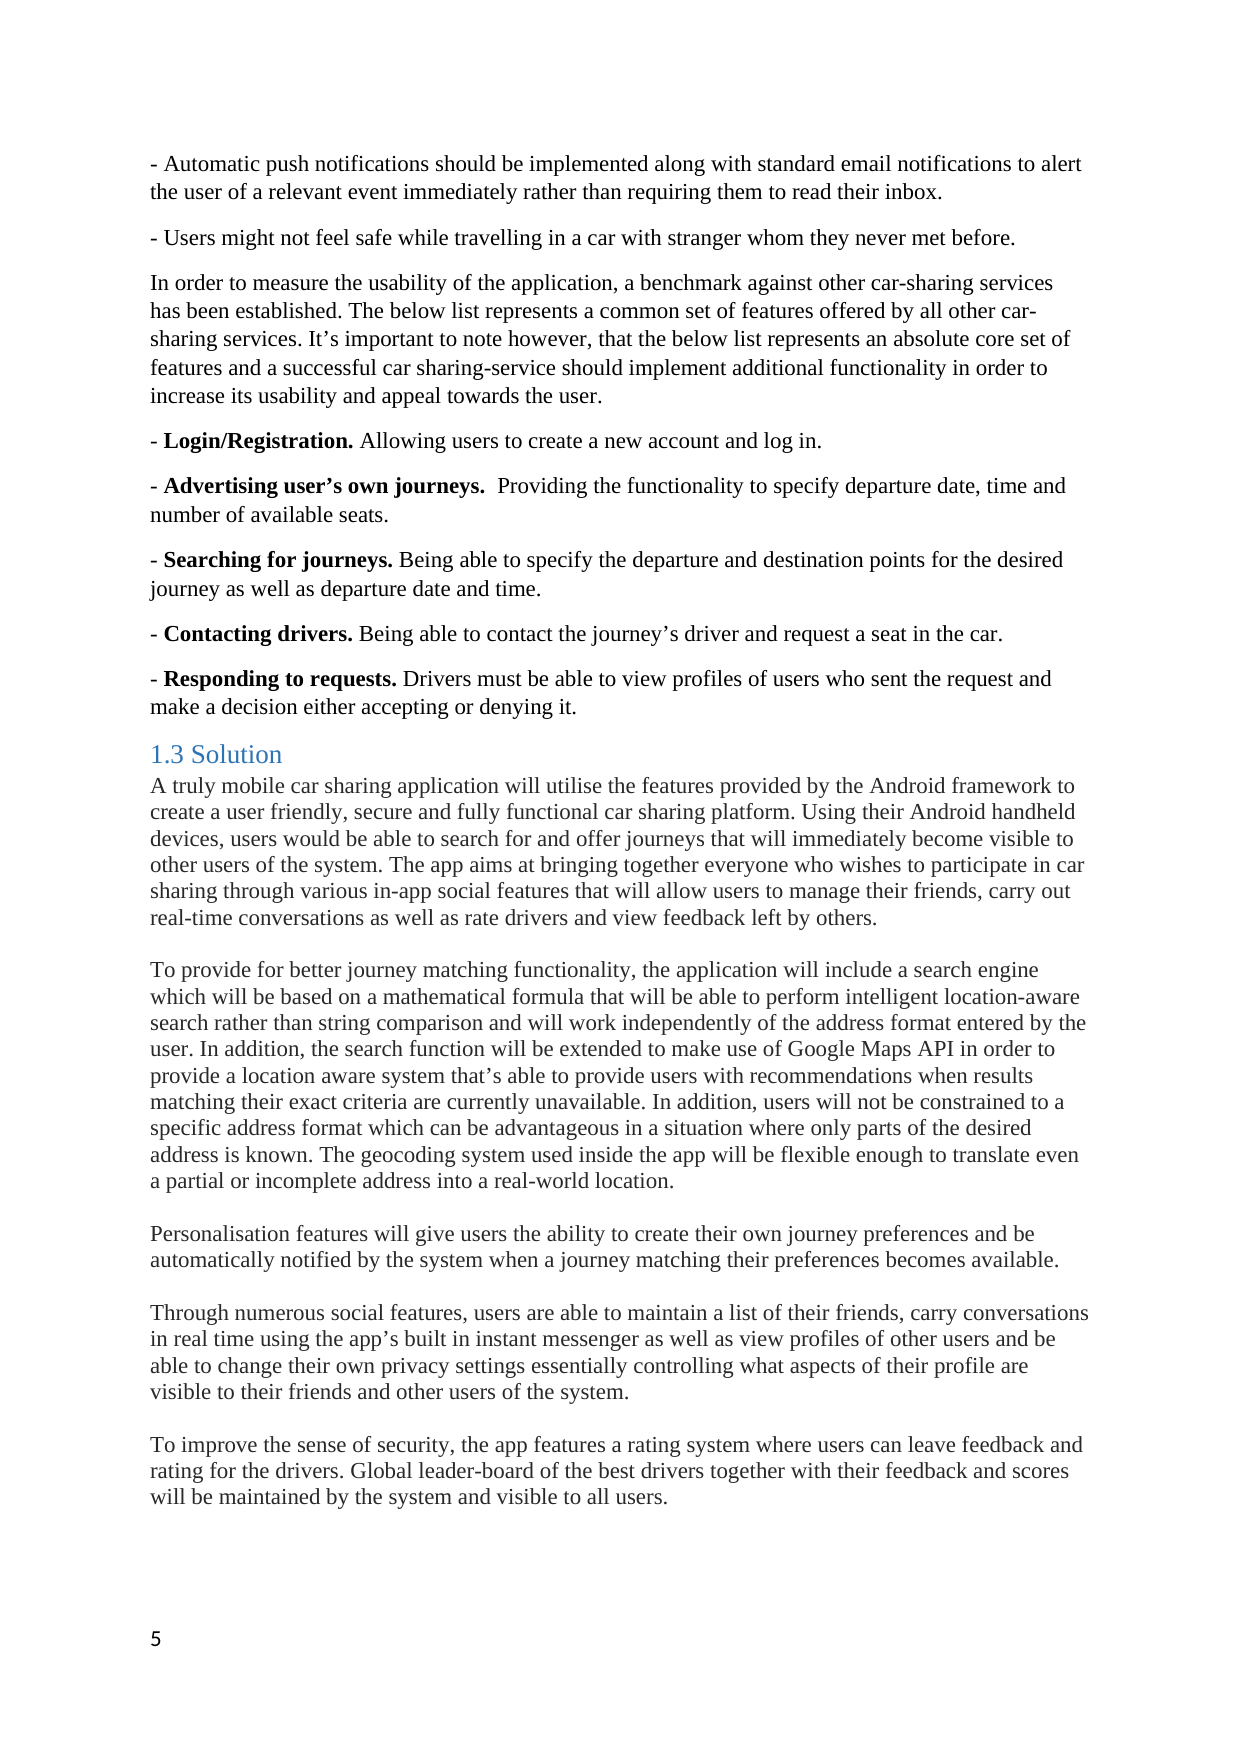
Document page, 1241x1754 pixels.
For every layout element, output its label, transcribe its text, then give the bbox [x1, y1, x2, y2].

text - Users might not feel safe while travelling in a car with stranger whom they never met before. [150, 223, 1090, 250]
text To improve the sense of security, the app features a rating system where users can leave feedback and rating for the drivers. Global leader-board of the best drivers together with their feedback and scores will be maintained by the system and visible to all users. [150, 1431, 1090, 1510]
text - Automatic push notifications should be implemented along with standard email notifications to alert the user of a relevant event immediately rather than requiring them to read their inbox. [150, 150, 1090, 205]
text - Advertising user’s own journeys. Providing the functionality to specify departure date, time and number of available seats. [150, 473, 1090, 527]
text - Responding to requests. Drivers must be able to view profiles of users who sent the request and make a decision either accepting or denying it. [150, 665, 1090, 719]
text To provide for better journey matching functionality, the application will include a search engine which will be based on a mathematical formula that will be able to perform intelligent location-aware search rather than string comparison and will work independently of the address format entered by the user. In addition, the search function will be extended to make use of Google Maps API in order to provide a location aware system that’s able to provide users with recommendations when results matching their exact criteria are currently unavailable. In addition, users will not be constrained to a specific address format which can be advantageous in a situation where only parts of the desired address is known. The geocoding system used inside the app will be flexible enough to translate even a partial or incomplete address into a real-world location. [150, 956, 1090, 1193]
text Through numerous social features, users are able to maintain a list of their friends, carry conversations in real time using the app’s built in instant messenger as well as view profiles of other users and be able to change their own privacy settings essentially controlling what aspects of their profile are visible to their friends and other users of the system. [150, 1299, 1090, 1404]
text Personalisation features will give users the ability to create their own journey preferences and be automatically notified by the system when a journey matching their preferences becomes available. [150, 1220, 1090, 1273]
subtitle 1.3 Solution [150, 738, 1090, 769]
text - Searching for journeys. Being able to specify the departure and destination points for the desired journey as well as departure date and time. [150, 546, 1090, 601]
text - Contacting drivers. Being able to contact the journey’s driver and request a seat in the car. [150, 620, 1090, 646]
text A truly mobile car sharing application will utilise the features provided by the Android framework to create a user friendly, secure and fully functional car sharing platform. Using their Android handheld devices, users would be able to search for and offer journeys that will immediately become visible to other users of the system. The app aims at bringing together everyone who wishes to participate in car sharing through various in-app social features that will allow users to manage their friends, carry out real-time conversations as well as rate drivers and view feedback left by others. [150, 772, 1090, 930]
text In order to measure the usability of the application, a benchmark against other car-sharing services has been established. The below list represents a common set of features offered by all other car-sharing services. It’s important to note however, that the below list represents an absolute core set of features and a successful car sharing-service should implement additional functionality in order to increase its usability and appeal towards the user. [150, 269, 1090, 409]
text - Login/Registration. Allowing users to create a new account and log in. [150, 427, 1090, 454]
